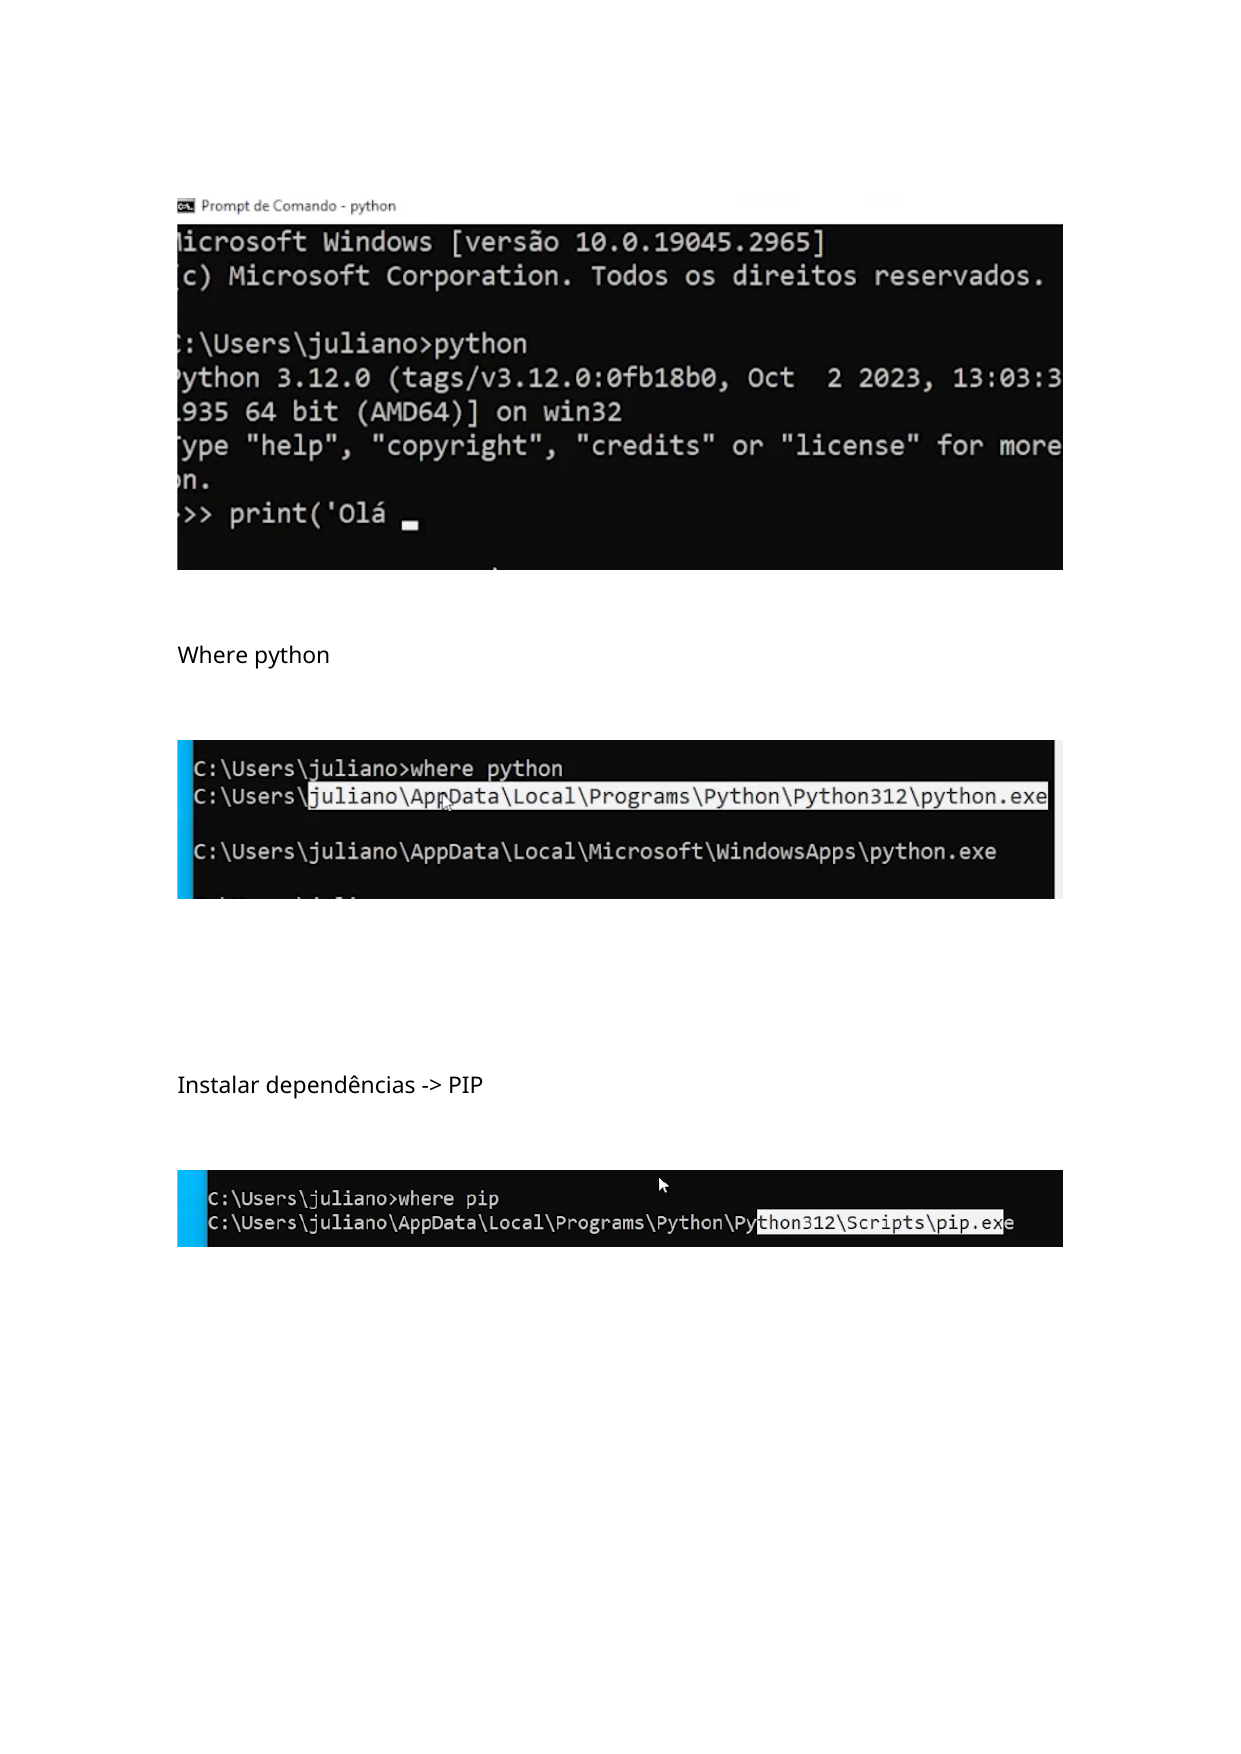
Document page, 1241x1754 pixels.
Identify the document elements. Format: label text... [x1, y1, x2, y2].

picture [192, 740, 1063, 899]
text Instalar dependências -> PIP [177, 1069, 1063, 1101]
picture [206, 1170, 1063, 1247]
picture [177, 198, 1063, 570]
text Where python [177, 639, 1063, 670]
